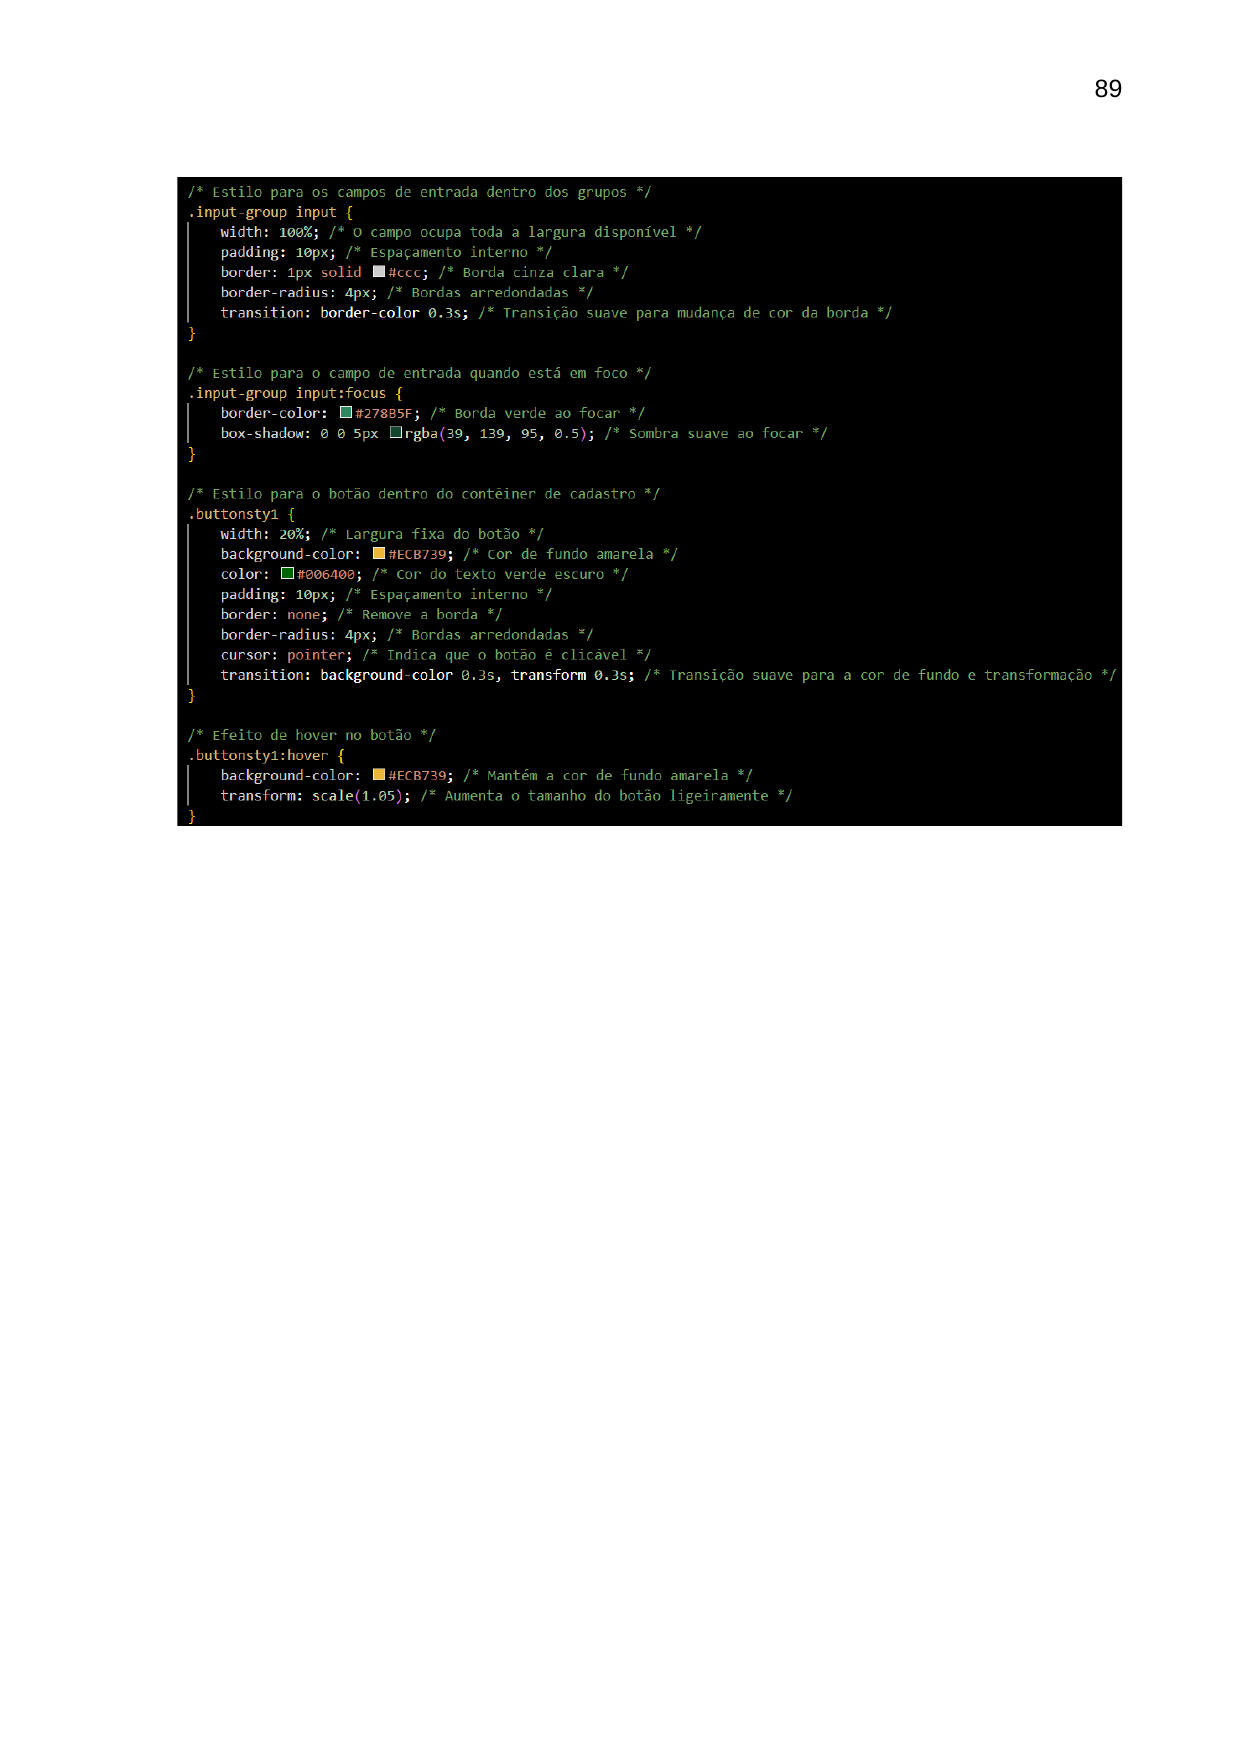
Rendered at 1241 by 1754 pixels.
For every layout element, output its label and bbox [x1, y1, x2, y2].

picture [177, 177, 1123, 826]
